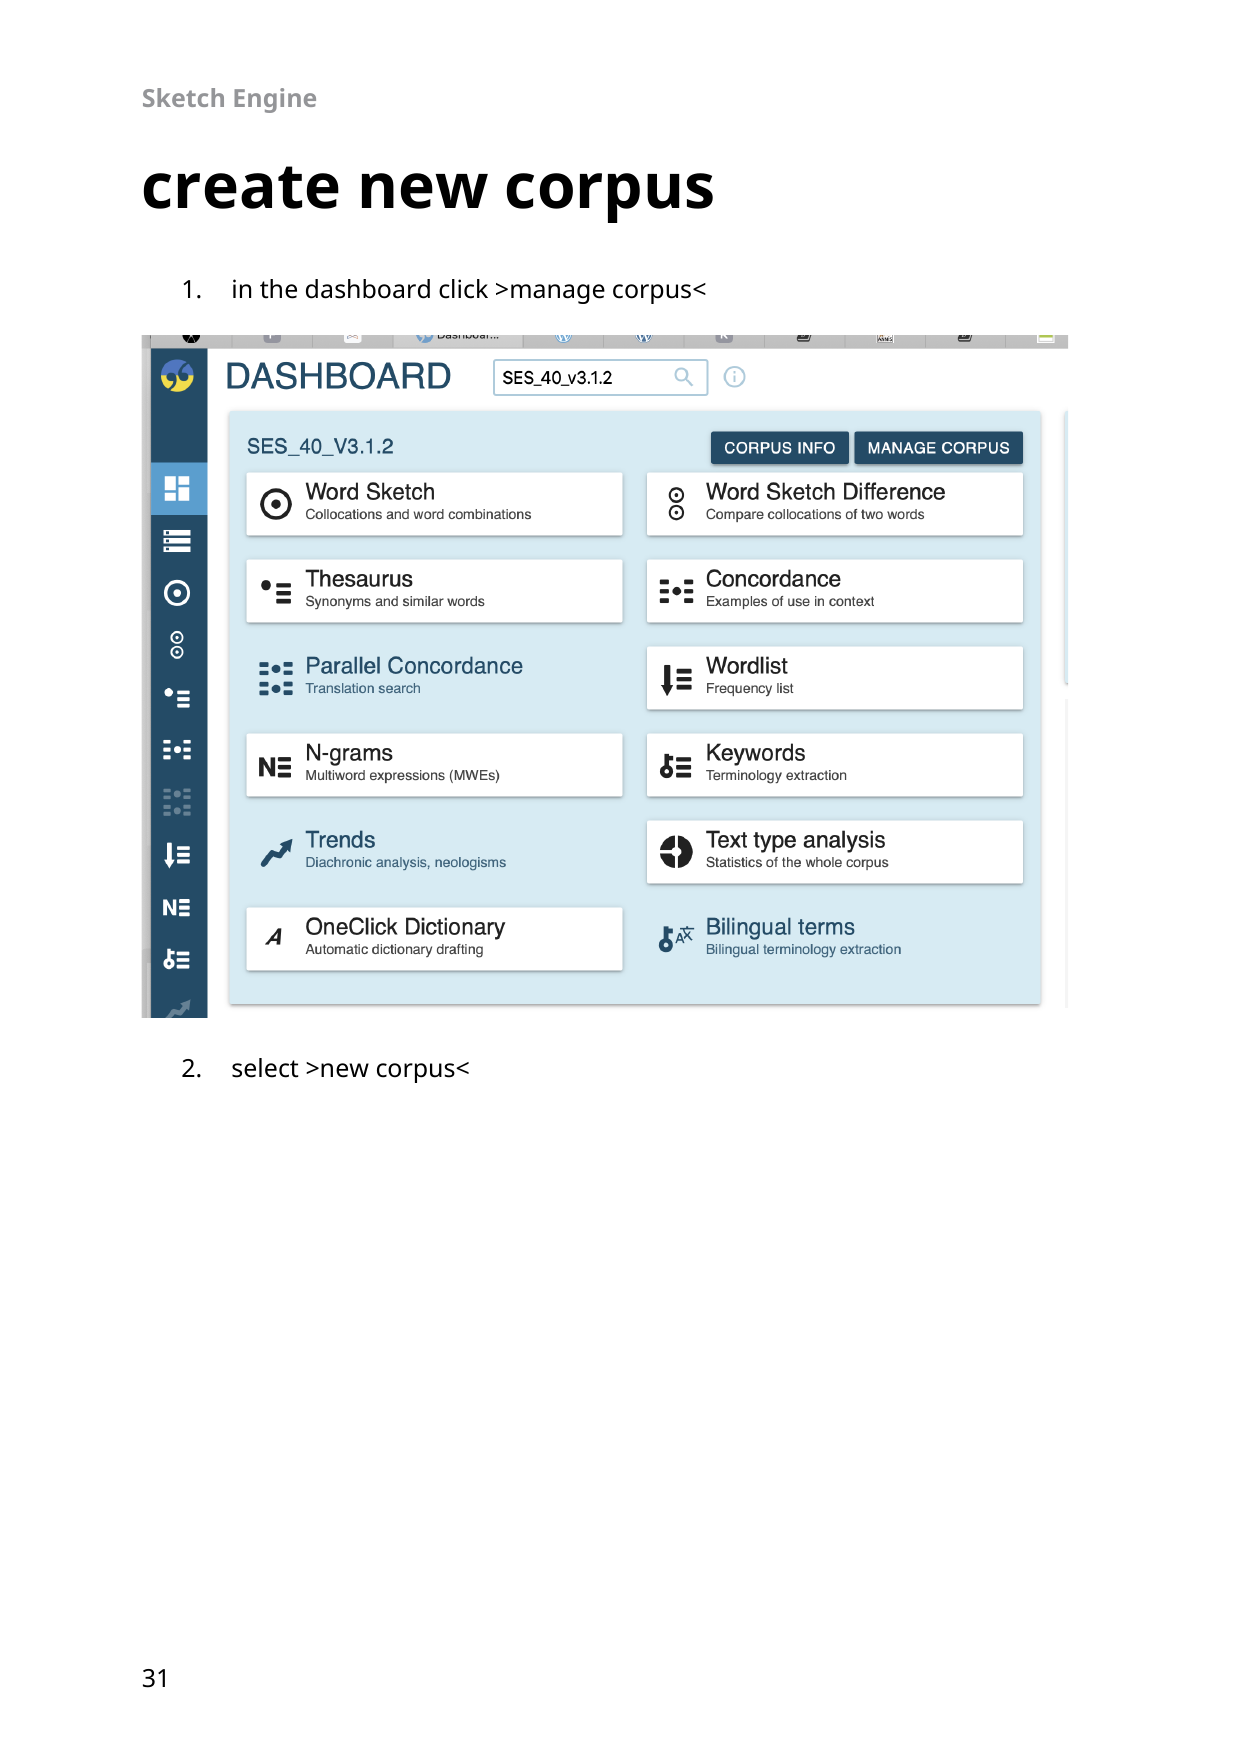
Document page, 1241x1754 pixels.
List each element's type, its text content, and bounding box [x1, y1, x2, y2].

picture [141, 335, 1069, 1018]
subtitle create new corpus [142, 142, 1098, 227]
list in the dashboard click >manage corpus< [181, 268, 1098, 306]
list select >new corpus< [181, 1047, 1098, 1084]
